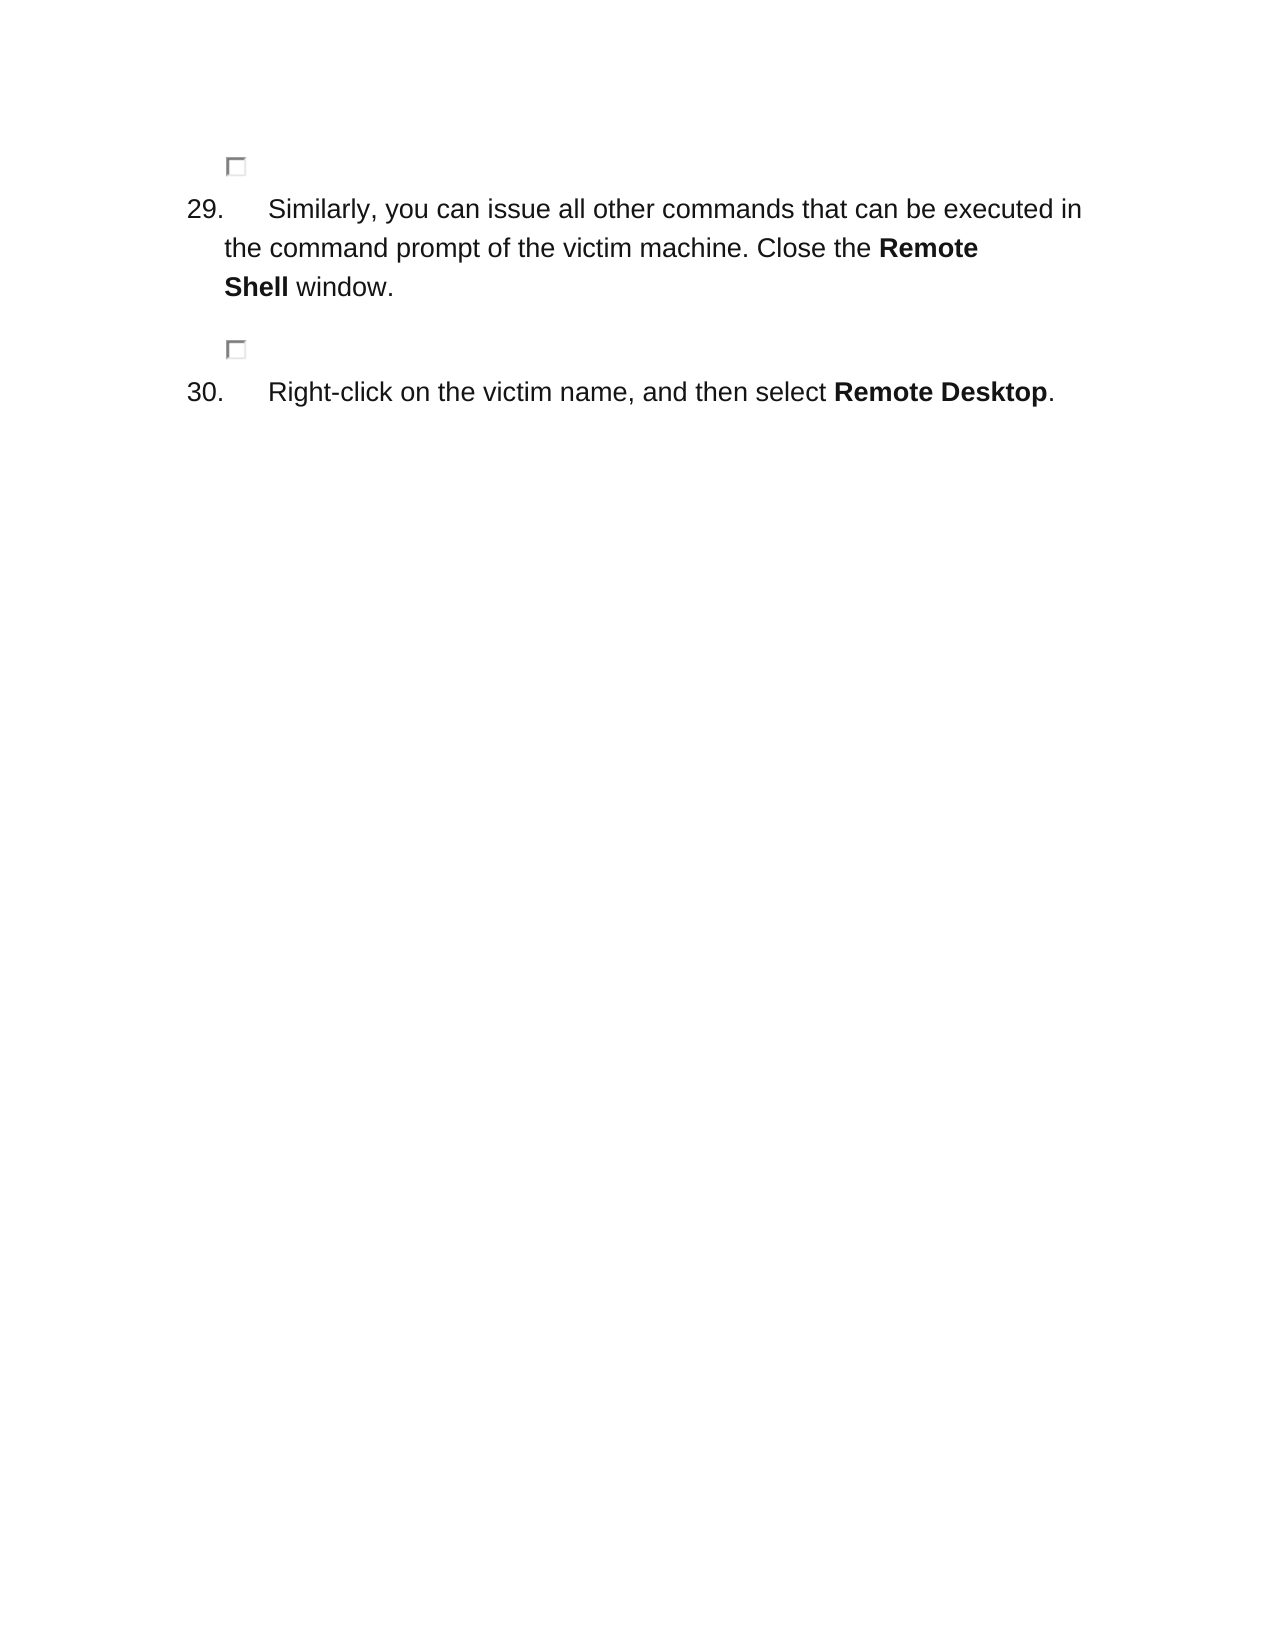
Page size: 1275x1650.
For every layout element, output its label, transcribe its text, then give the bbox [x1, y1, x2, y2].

list Right-click on the victim name, and then select Remote Desktop. [187, 333, 1094, 407]
list Similarly, you can issue all other commands that can be executed in the command prompt of the victim machine. Close the Remote Shell window. [187, 150, 1094, 302]
